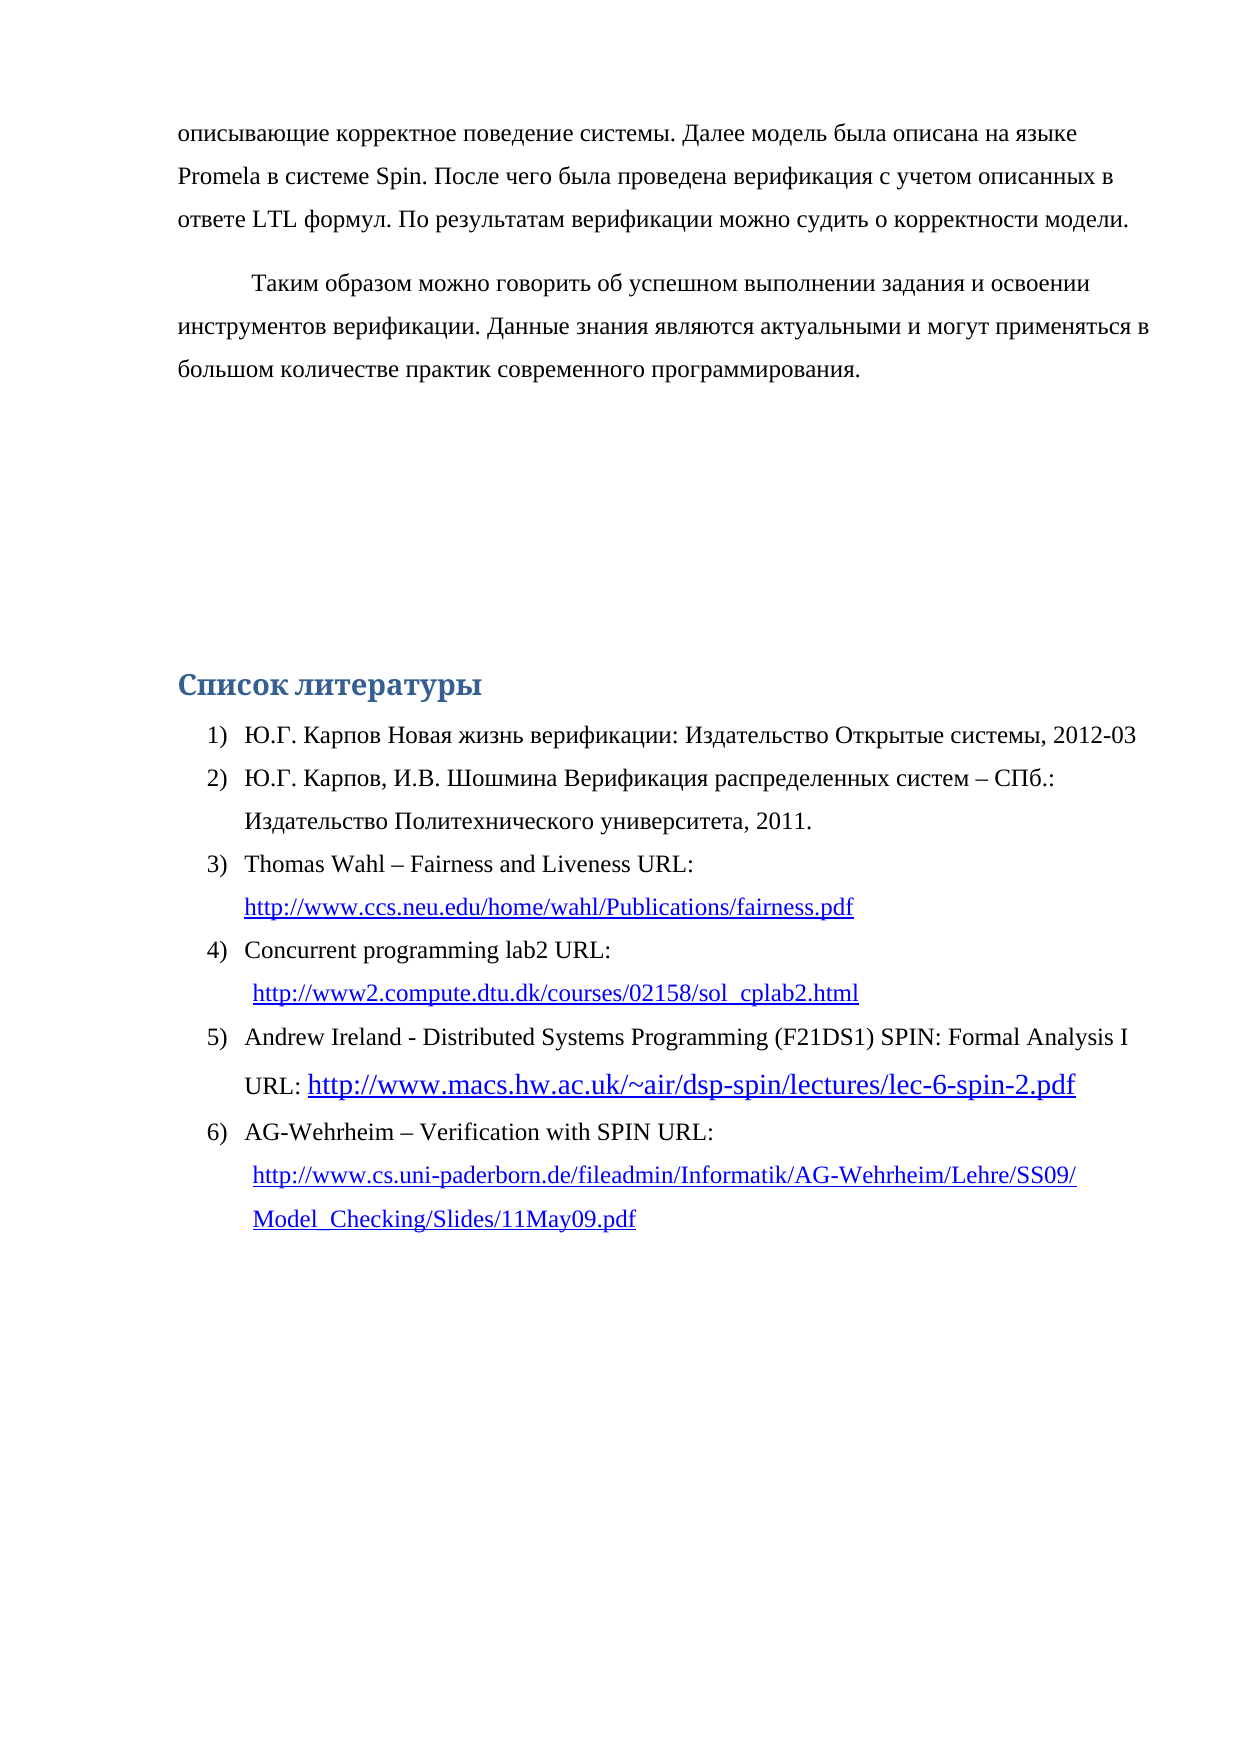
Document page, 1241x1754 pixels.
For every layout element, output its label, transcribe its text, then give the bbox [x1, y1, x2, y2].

list Ю.Г. Карпов, И.В. Шошмина Верификация распределенных систем – СПб.: Издательство Политехнического университета, 2011. [207, 763, 1152, 835]
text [177, 118, 1152, 233]
list http://www.cs.uni-paderborn.de/fileadmin/Informatik/AG-Wehrheim/Lehre/SS09/Model_Checking/Slides/11May09.pdf [252, 1161, 1152, 1232]
list AG-Wehrheim – Verification with SPIN URL: [207, 1117, 1152, 1146]
list Thomas Wahl – Fairness and Liveness URL: http://www.ccs.neu.edu/home/wahl/Publications/fairness.pdf [207, 849, 1152, 921]
subtitle Список литературы [177, 669, 1152, 703]
list Ю.Г. Карпов Новая жизнь верификации: Издательство Открытые системы, 2012-03 [207, 720, 1152, 748]
list http://www2.compute.dtu.dk/courses/02158/sol_cplab2.html [252, 978, 1152, 1007]
list Concurrent programming lab2 URL: [207, 935, 1152, 964]
text Таким образом можно говорить об успешном выполнении задания и освоении инструментов верификации. Данные знания являются актуальными и могут применяться в большом количестве практик современного программирования. [177, 268, 1152, 383]
list Andrew Ireland - Distributed Systems Programming (F21DS1) SPIN: Formal Analysis I URL: http://www.macs.hw.ac.uk/~air/dsp-spin/lectures/lec-6-spin-2.pdf [207, 1022, 1152, 1101]
